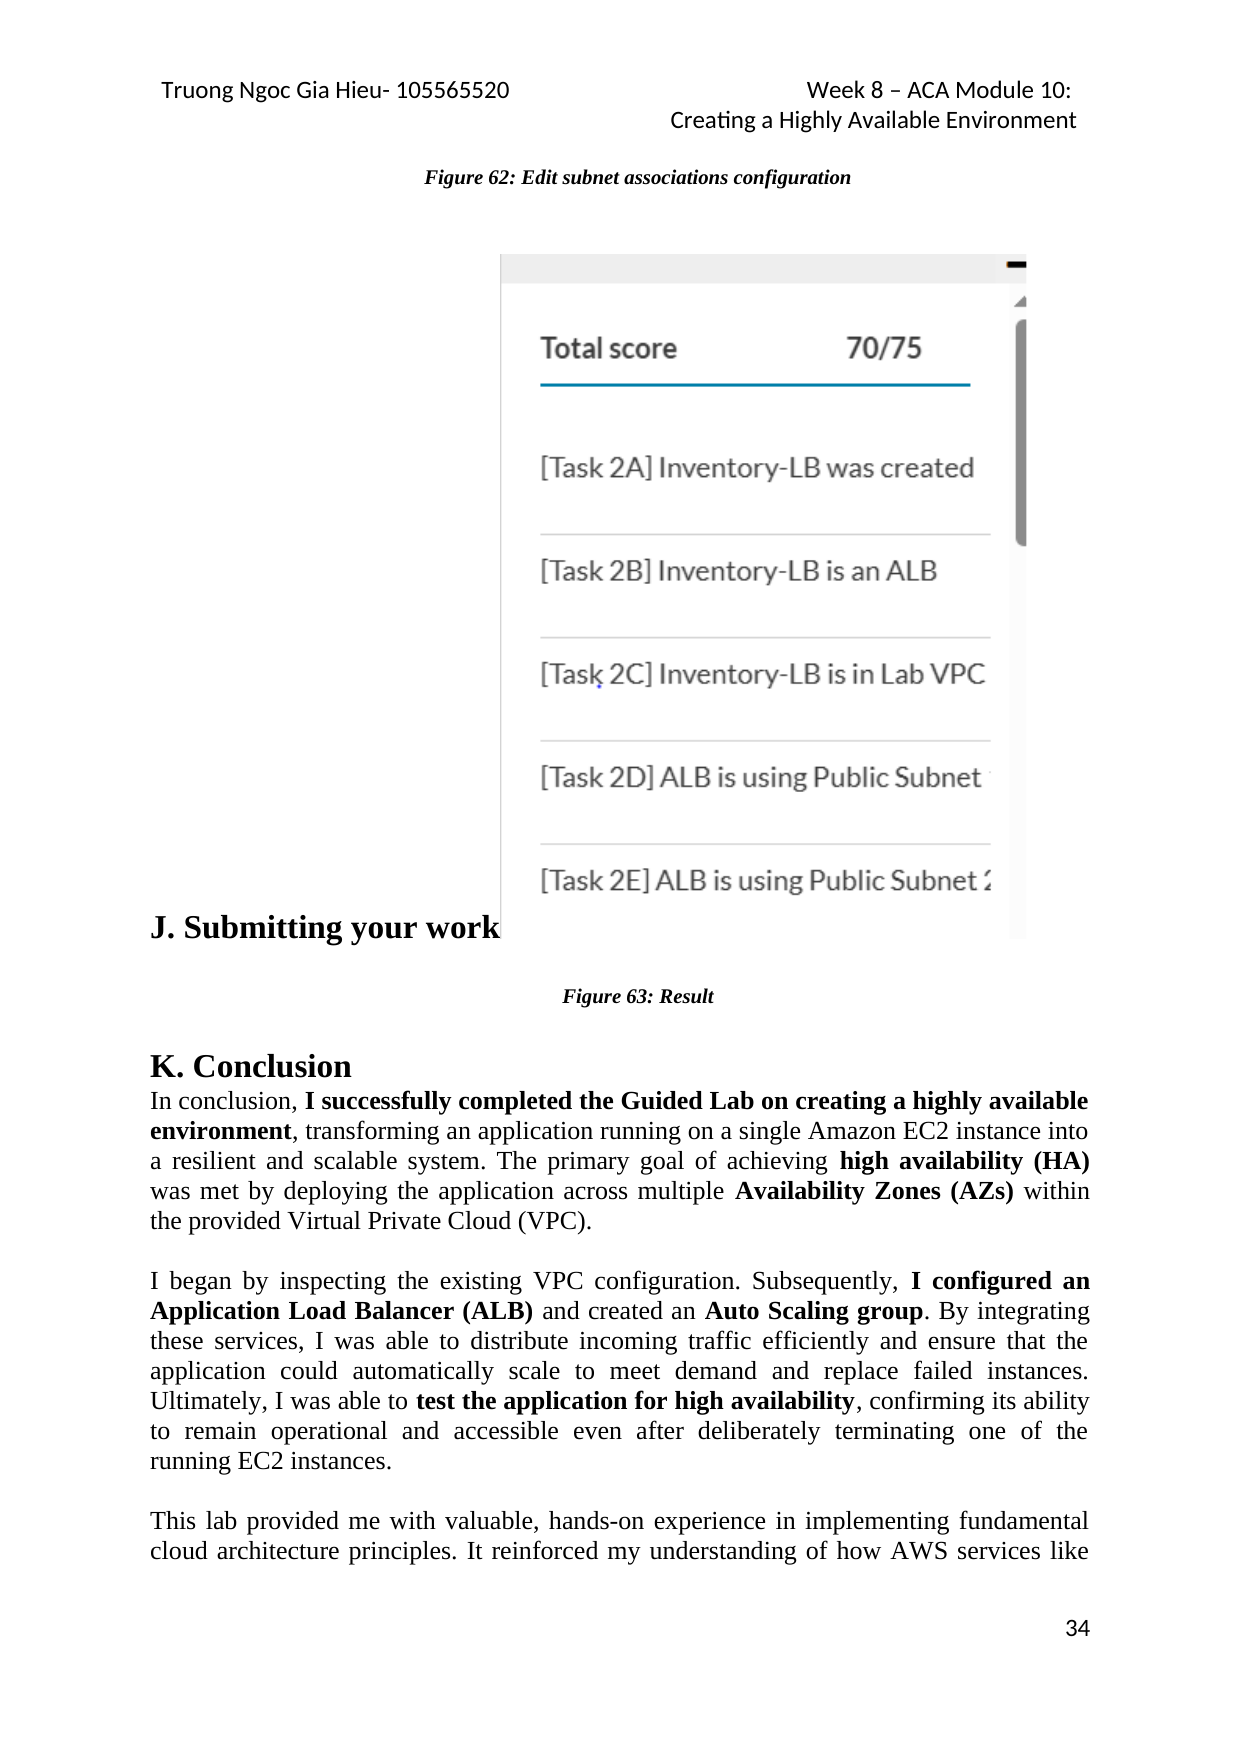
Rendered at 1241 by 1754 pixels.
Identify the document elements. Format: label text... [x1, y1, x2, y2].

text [150, 1505, 1090, 1565]
picture [500, 254, 1027, 939]
text Figure 63: Result [187, 946, 1090, 1008]
text In conclusion, I successfully completed the Guided Lab on creating a highly available environment, transforming an application running on a single Amazon EC2 instance into a resilient and scalable system. The primary goal of achieving high availability (HA) was met by deploying the application across multiple Availability Zones (AZs) within the provided Virtual Private Cloud (VPC). [150, 1085, 1090, 1235]
text I began by inspecting the existing VPC configuration. Subsequently, I configured an Application Load Balancer (ALB) and created an Auto Scaling group. By integrating these services, I was able to distribute incoming traffic efficiently and ensure that the application could automatically scale to meet demand and replace failed instances. Ultimately, I was able to test the application for high availability, confirming its ability to remain operational and accessible even after deliberately terminating one of the running EC2 instances. [150, 1265, 1090, 1475]
text K. Conclusion [150, 1046, 1090, 1085]
text Figure 62: Edit subnet associations configuration [187, 165, 1090, 189]
